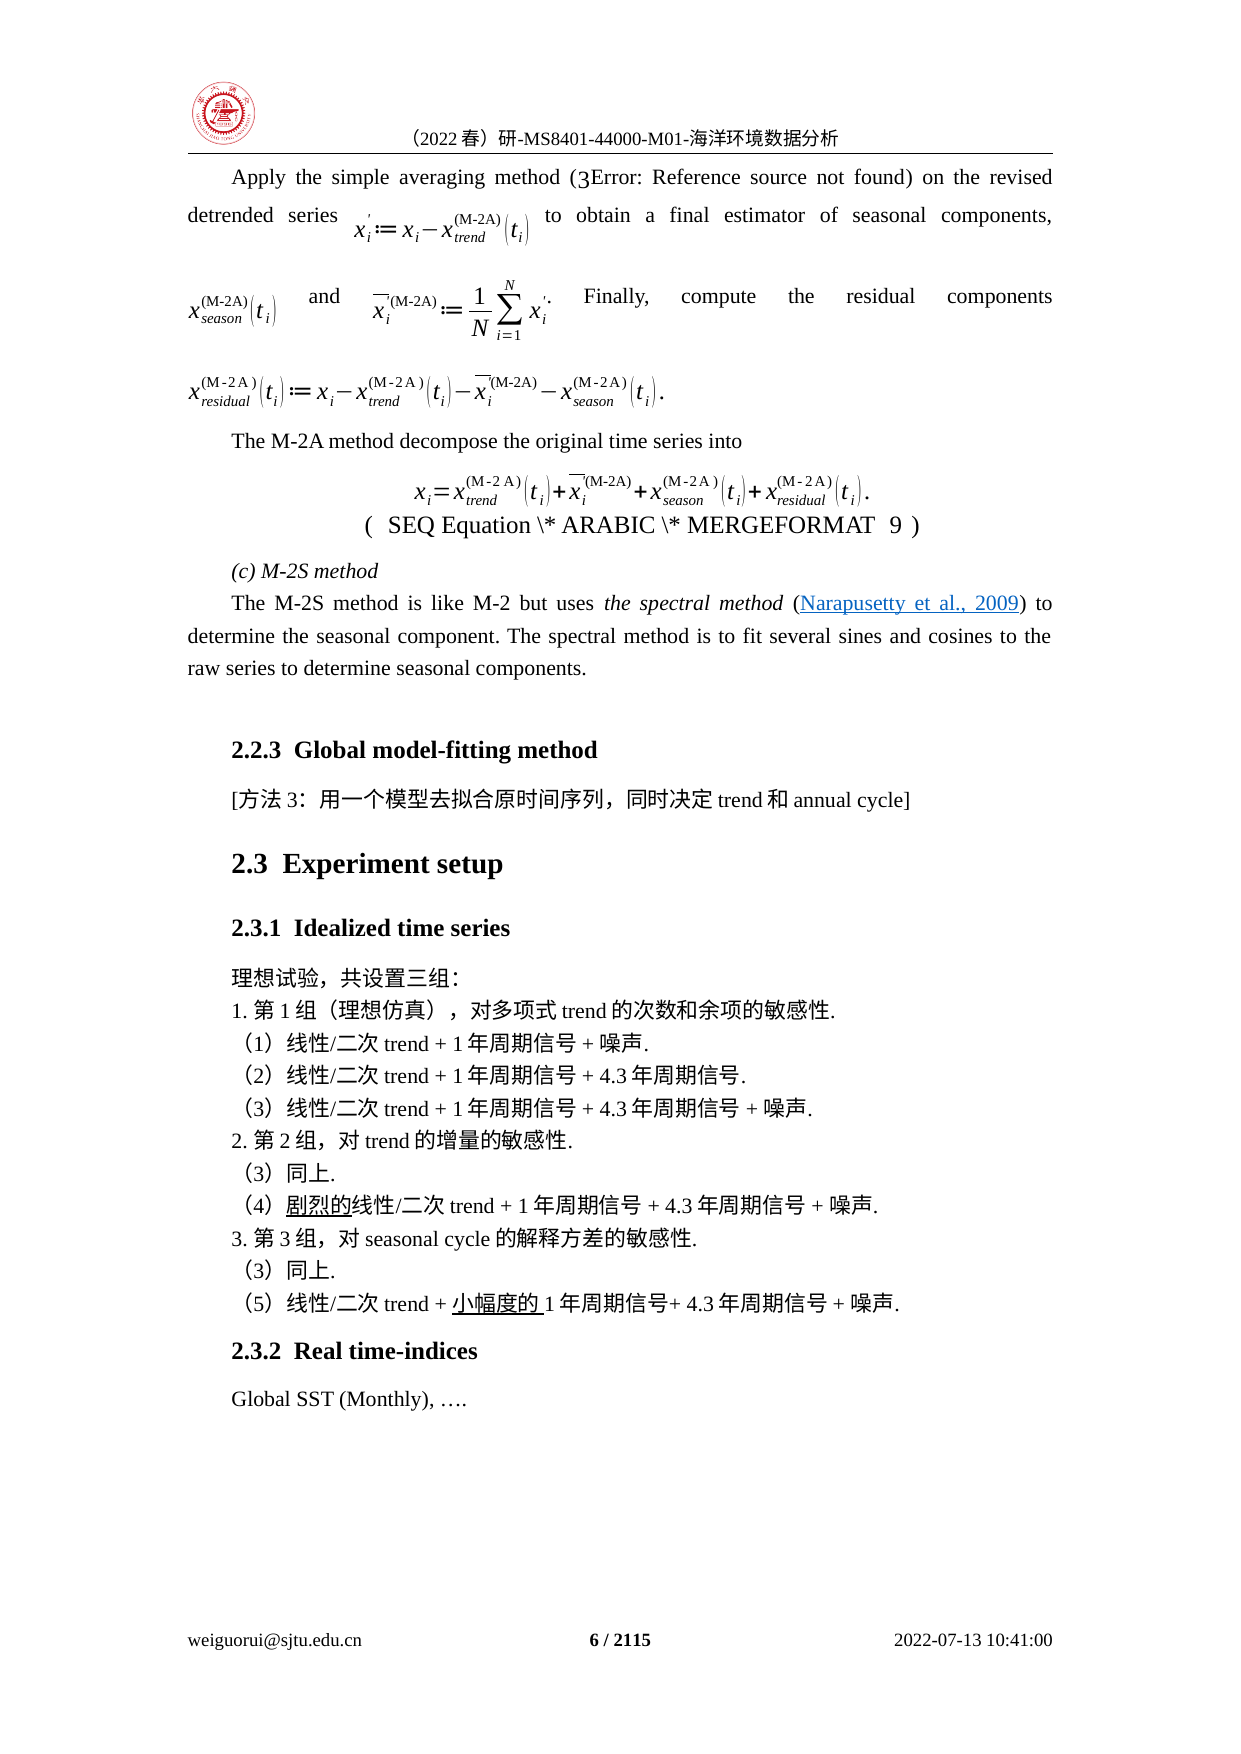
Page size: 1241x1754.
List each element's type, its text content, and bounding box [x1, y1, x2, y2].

text （3）同上. [187, 1253, 1053, 1285]
text (c) M-2S method [187, 554, 1053, 587]
picture [188, 77, 259, 148]
text （2）线性/二次trend + 1年周期信号 + 4.3年周期信号. [187, 1058, 1053, 1090]
subtitle Idealized time series [231, 912, 1053, 944]
subtitle Experiment setup [231, 830, 1053, 895]
text （3）同上. [187, 1155, 1053, 1188]
subtitle Real time-indices [231, 1334, 1053, 1367]
text （1）线性/二次trend + 1年周期信号 + 噪声. [187, 1025, 1053, 1058]
text 1. 第1组（理想仿真），对多项式trend的次数和余项的敏感性. [231, 993, 1053, 1025]
text The M-2S method is like M-2 but uses the spectral method (Narapusetty et al., 2009) to determine the seasonal component. The spectral method is to fit several sines and cosines to the raw series to determine seasonal components. [187, 587, 1053, 684]
text 3. 第3组，对seasonal cycle的解释方差的敏感性. [187, 1220, 1053, 1253]
text Apply the simple averaging method () on the revised detrended series to obtain a final estimator of seasonal components, and . Finally, compute the residual components [187, 164, 1053, 424]
text 理想试验，共设置三组： [187, 960, 1053, 993]
text Global SST (Monthly), …. [187, 1383, 1053, 1415]
text [方法3：用一个模型去拟合原时间序列，同时决定trend和annual cycle] [187, 782, 1053, 814]
text （5）线性/二次trend + 小幅度的1年周期信号+ 4.3年周期信号 + 噪声. [187, 1285, 1053, 1318]
text 2. 第2组，对trend的增量的敏感性. [187, 1123, 1053, 1155]
text （4）剧烈的线性/二次trend + 1年周期信号 + 4.3年周期信号 + 噪声. [187, 1188, 1053, 1220]
text （3）线性/二次trend + 1年周期信号 + 4.3年周期信号 + 噪声. [187, 1090, 1053, 1123]
text The M-2A method decompose the original time series into [187, 424, 1053, 457]
subtitle Global model-fitting method [231, 733, 1053, 765]
